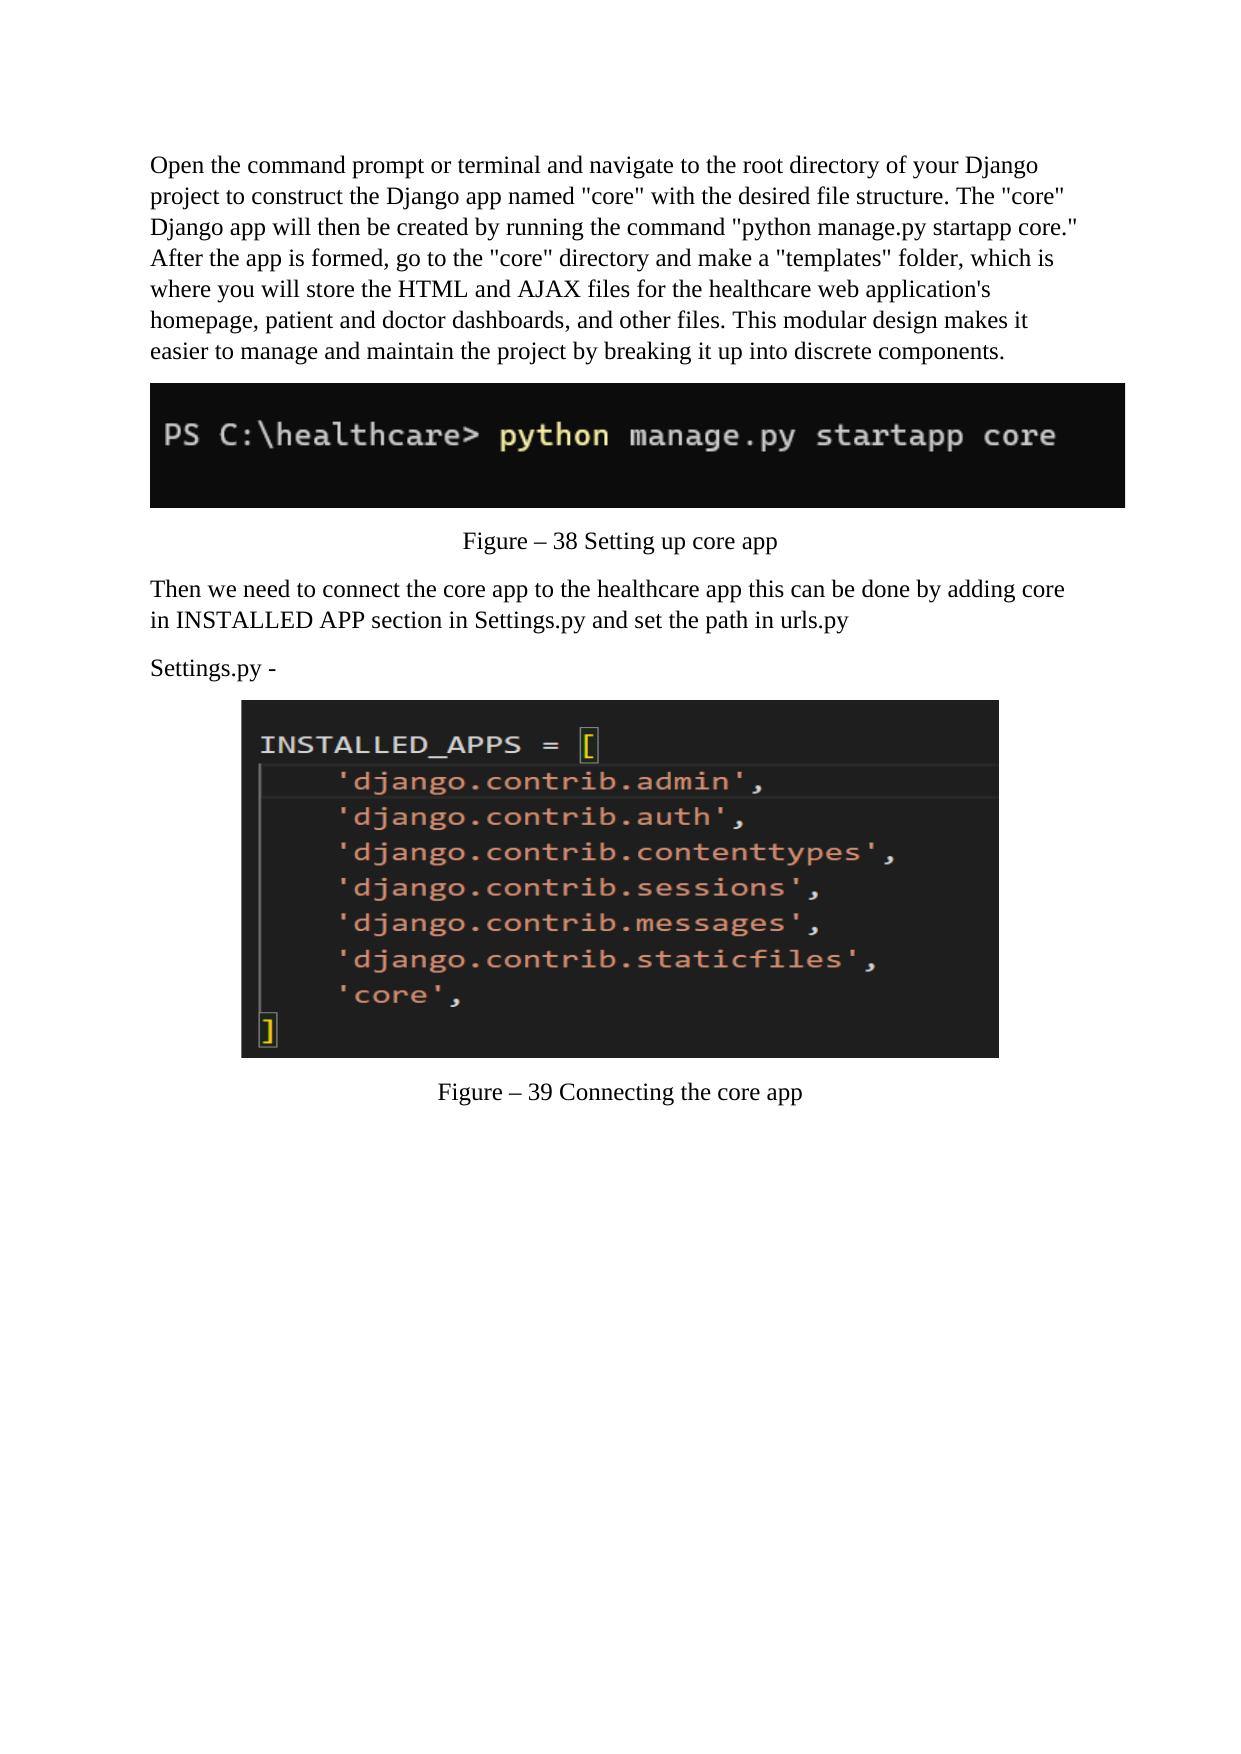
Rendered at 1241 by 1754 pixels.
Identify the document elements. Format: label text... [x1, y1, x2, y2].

picture [150, 383, 1125, 508]
text Then we need to connect the core app to the healthcare app this can be done by adding core in INSTALLED APP section in Settings.py and set the path in urls.py [150, 574, 1090, 634]
text Figure – 39 Connecting the core app [150, 1077, 1090, 1105]
picture [241, 700, 999, 1058]
text Figure – 38 Setting up core app [150, 526, 1090, 555]
text Open the command prompt or terminal and navigate to the root directory of your Django project to construct the Django app named "core" with the desired file structure. The "core" Django app will then be created by running the command "python manage.py startapp core." After the app is formed, go to the "core" directory and make a "templates" folder, which is where you will store the HTML and AJAX files for the healthcare web application's homepage, patient and doctor dashboards, and other files. This modular design makes it easier to manage and maintain the project by breaking it up into discrete components. [150, 150, 1090, 365]
text Settings.py - [150, 653, 1090, 682]
